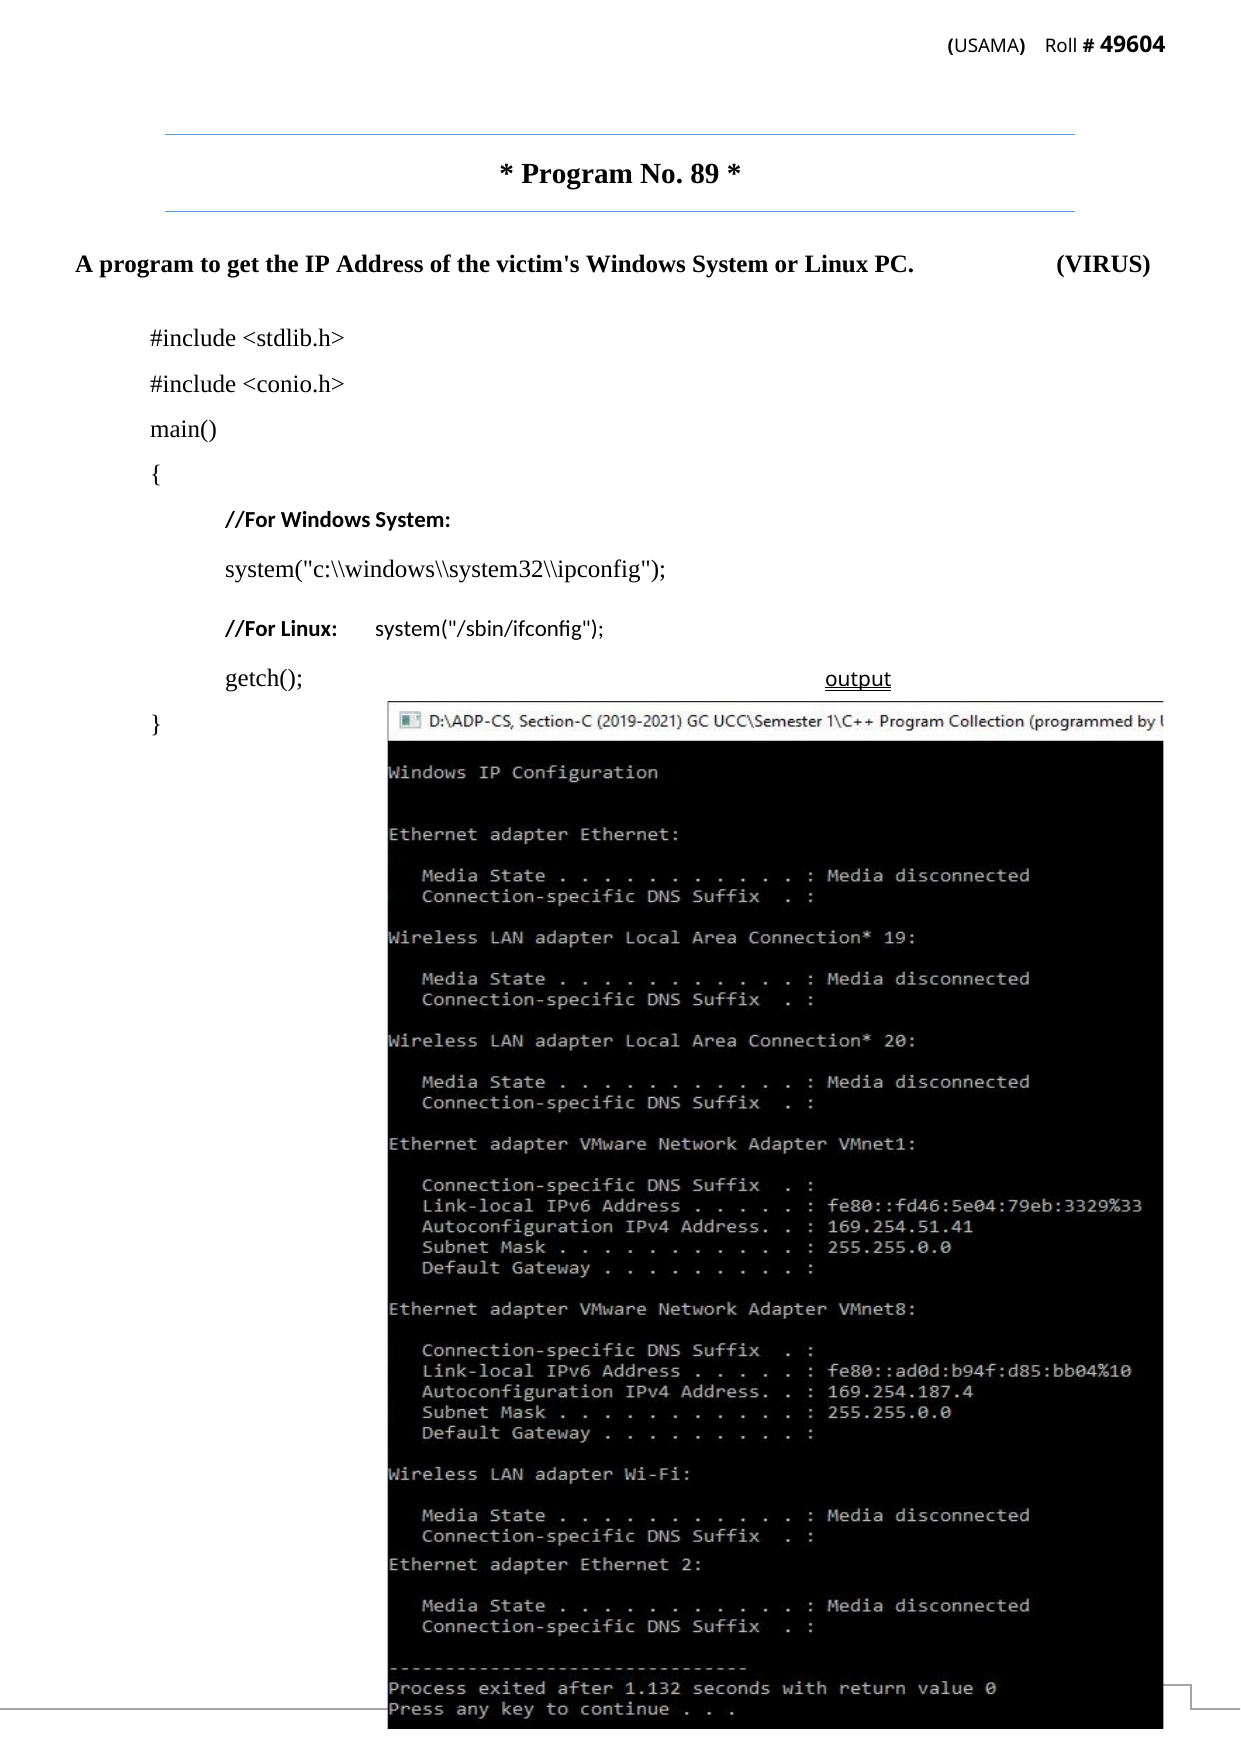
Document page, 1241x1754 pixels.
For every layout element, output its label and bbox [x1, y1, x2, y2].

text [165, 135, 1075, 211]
picture [387, 701, 1164, 1729]
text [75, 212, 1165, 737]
